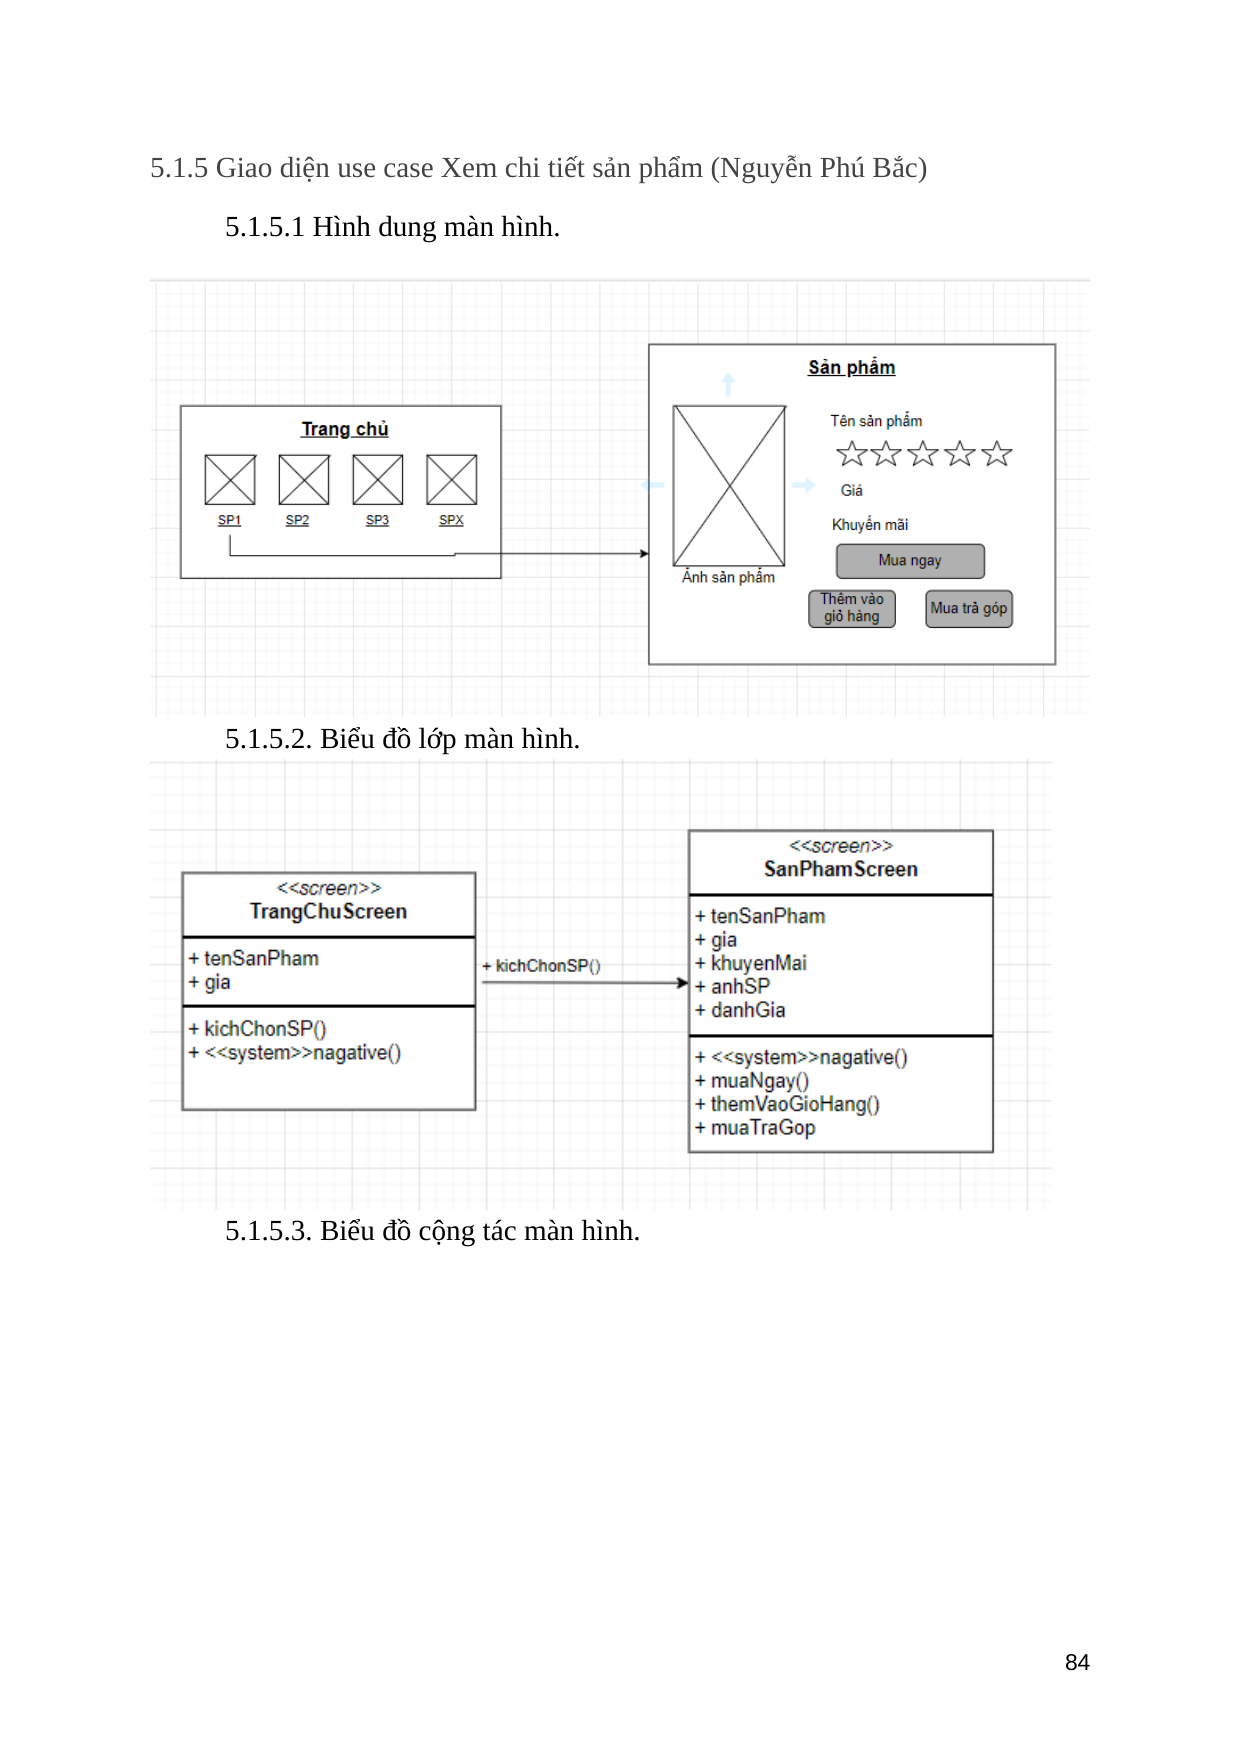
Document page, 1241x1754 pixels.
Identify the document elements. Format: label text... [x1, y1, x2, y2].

picture [150, 277, 1091, 717]
text 5.1.5.2. Biểu đồ lớp màn hình. [150, 721, 1090, 754]
text 5.1.5.1 Hình dung màn hình. [150, 209, 1090, 242]
text 5.1.5.3. Biểu đồ cộng tác màn hình. [225, 1213, 1090, 1247]
subtitle 5.1.5 Giao diện use case Xem chi tiết sản phẩm (Nguyễn Phú Bắc) [150, 150, 1090, 183]
picture [150, 759, 1052, 1210]
